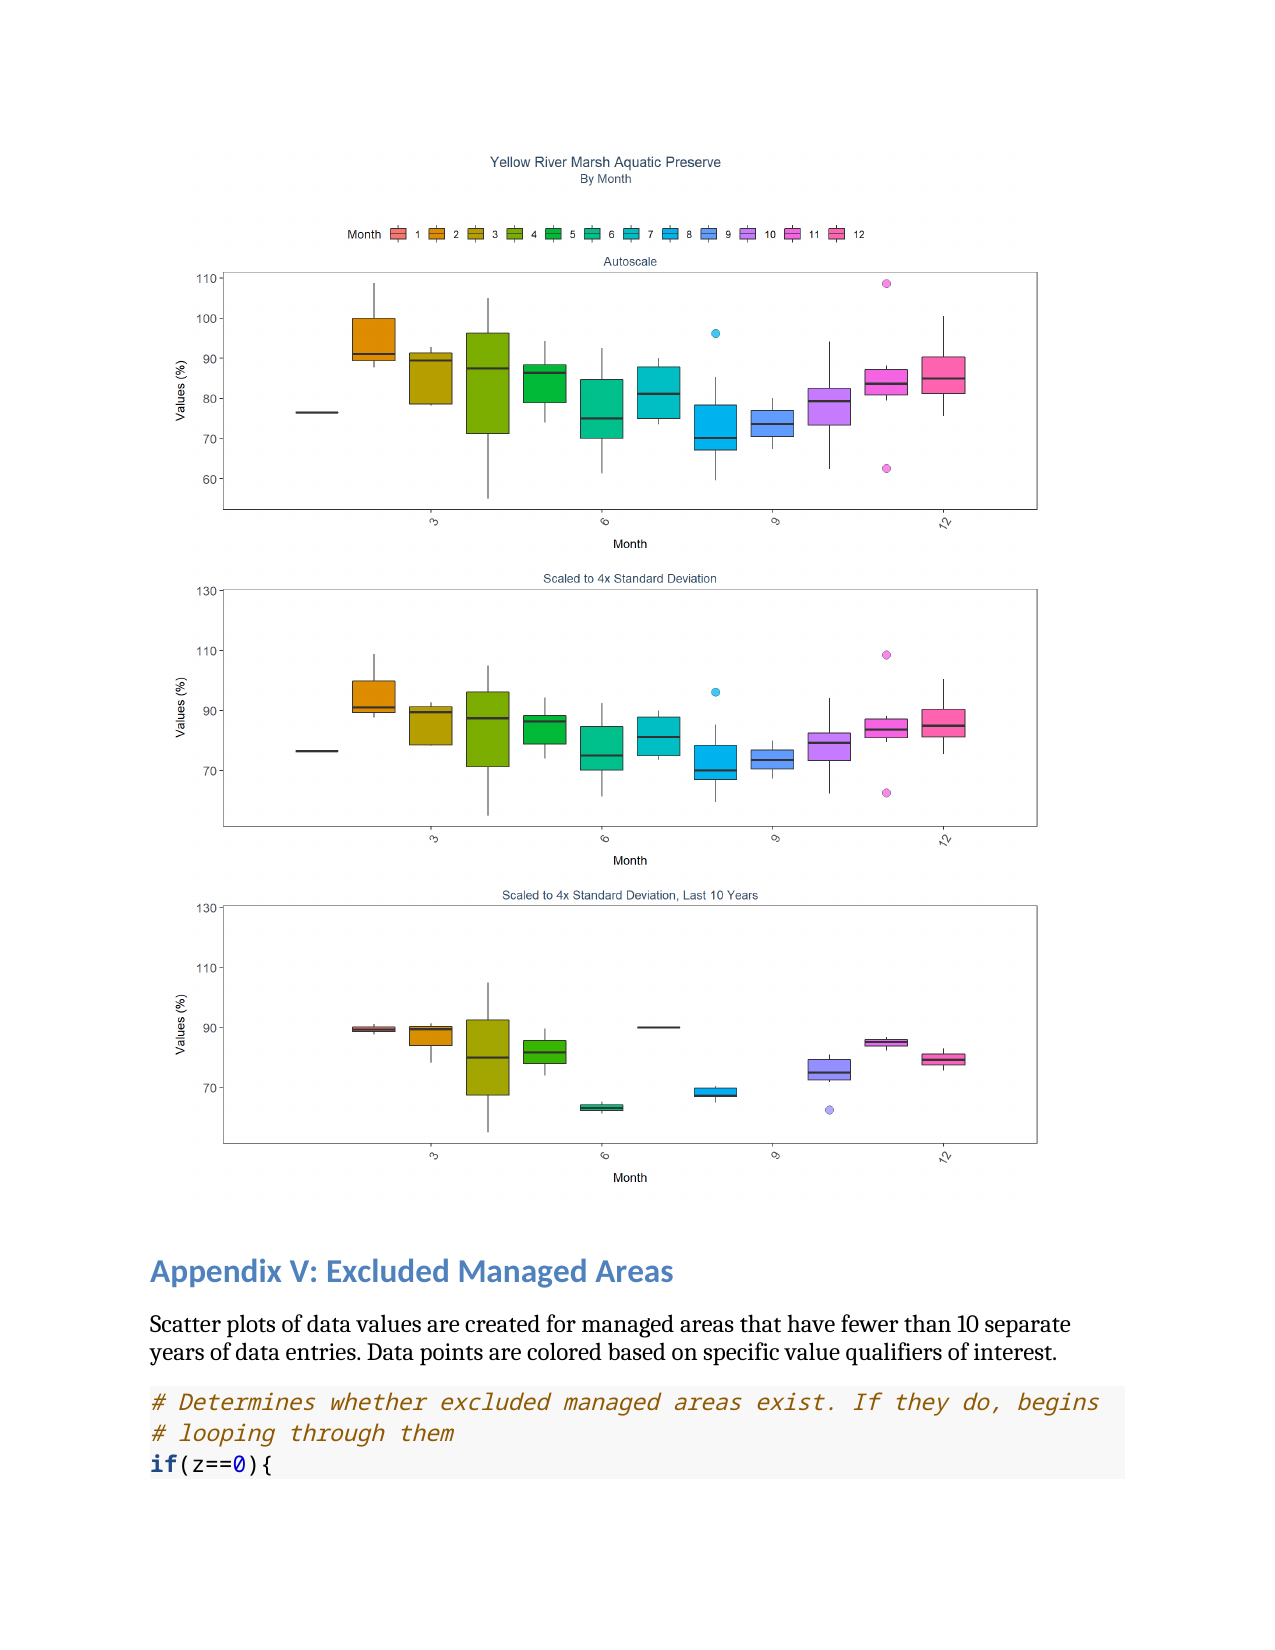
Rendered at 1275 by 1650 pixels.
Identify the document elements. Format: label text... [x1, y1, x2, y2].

subtitle Appendix V: Excluded Managed Areas [150, 1250, 1125, 1291]
picture [168, 150, 1044, 1200]
text Scatter plots of data values are created for managed areas that have fewer than 10 separate years of data entries. Data points are colored based on specific value qualifiers of interest. [150, 1309, 1125, 1367]
